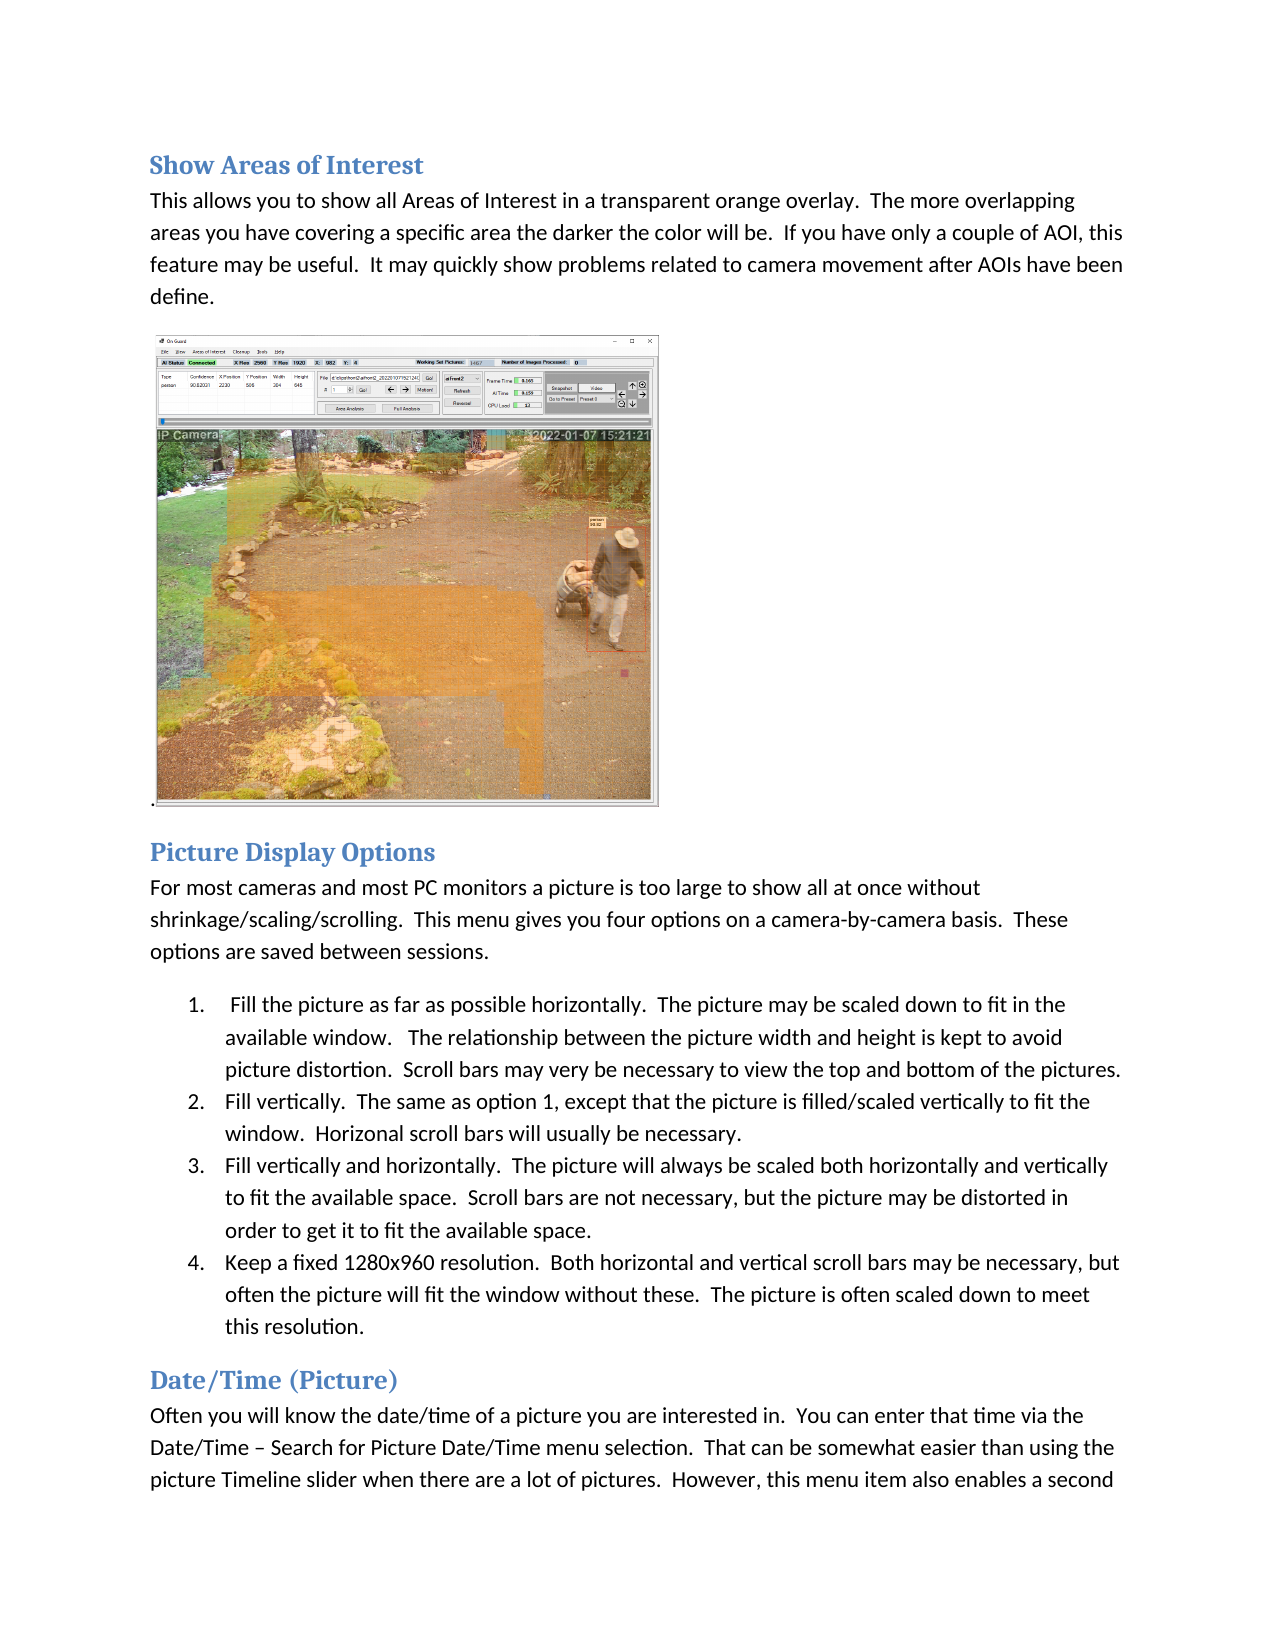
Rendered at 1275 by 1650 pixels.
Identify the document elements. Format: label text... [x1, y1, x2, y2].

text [150, 1401, 1125, 1493]
subtitle Show Areas of Interest [150, 150, 1125, 181]
subtitle Picture Display Options [150, 837, 1125, 868]
list Keep a fixed 1280x960 resolution. Both horizontal and vertical scroll bars may be necessary, but often the picture will fit the window without these. The picture is often scaled down to meet this resolution. [187, 1248, 1125, 1340]
picture [155, 335, 659, 807]
subtitle Date/Time (Picture) [150, 1365, 1125, 1396]
list Fill vertically and horizontally. The picture will always be scaled both horizontally and vertically to fit the available space. Scroll bars are not necessary, but the picture may be distorted in order to get it to fit the available space. [187, 1151, 1125, 1244]
text For most cameras and most PC monitors a picture is too large to show all at once without shrinkage/scaling/scrolling. This menu gives you four options on a camera-by-camera basis. These options are saved between sessions. [150, 873, 1125, 965]
text This allows you to show all Areas of Interest in a transparent orange overlay. The more overlapping areas you have covering a specific area the darker the color will be. If you have only a couple of AOI, this feature may be useful. It may quickly show problems related to camera movement after AOIs have been define. [150, 186, 1125, 310]
list Fill the picture as far as possible horizontally. The picture may be scaled down to fit in the available window. The relationship between the picture width and height is kept to avoid picture distortion. Scroll bars may very be necessary to view the top and bottom of the pictures. [187, 990, 1125, 1083]
list Fill vertically. The same as option 1, except that the picture is filled/scaled vertically to fit the window. Horizonal scroll bars will usually be necessary. [187, 1087, 1125, 1147]
